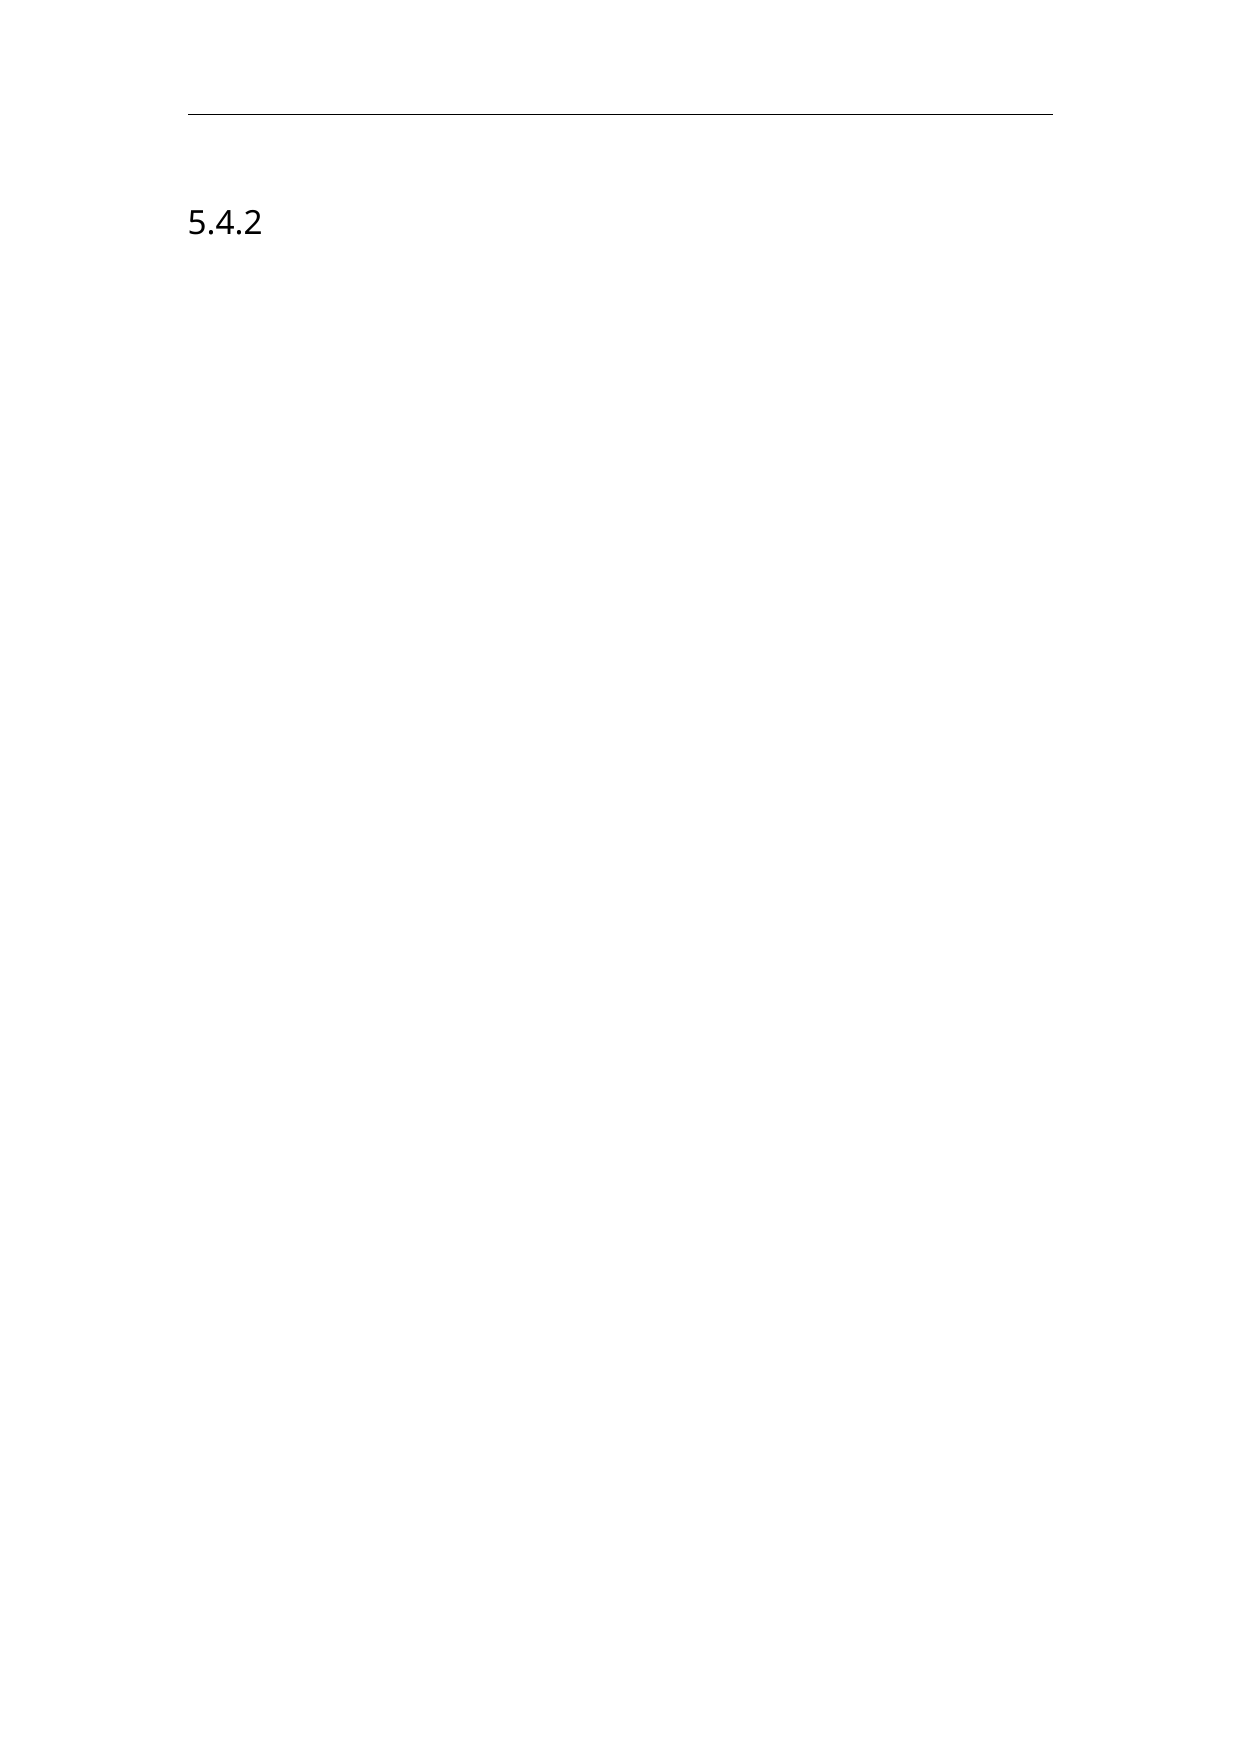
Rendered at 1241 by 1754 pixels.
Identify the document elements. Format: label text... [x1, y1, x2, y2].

subtitle Logical Diagram（逻辑图） [187, 189, 1053, 254]
